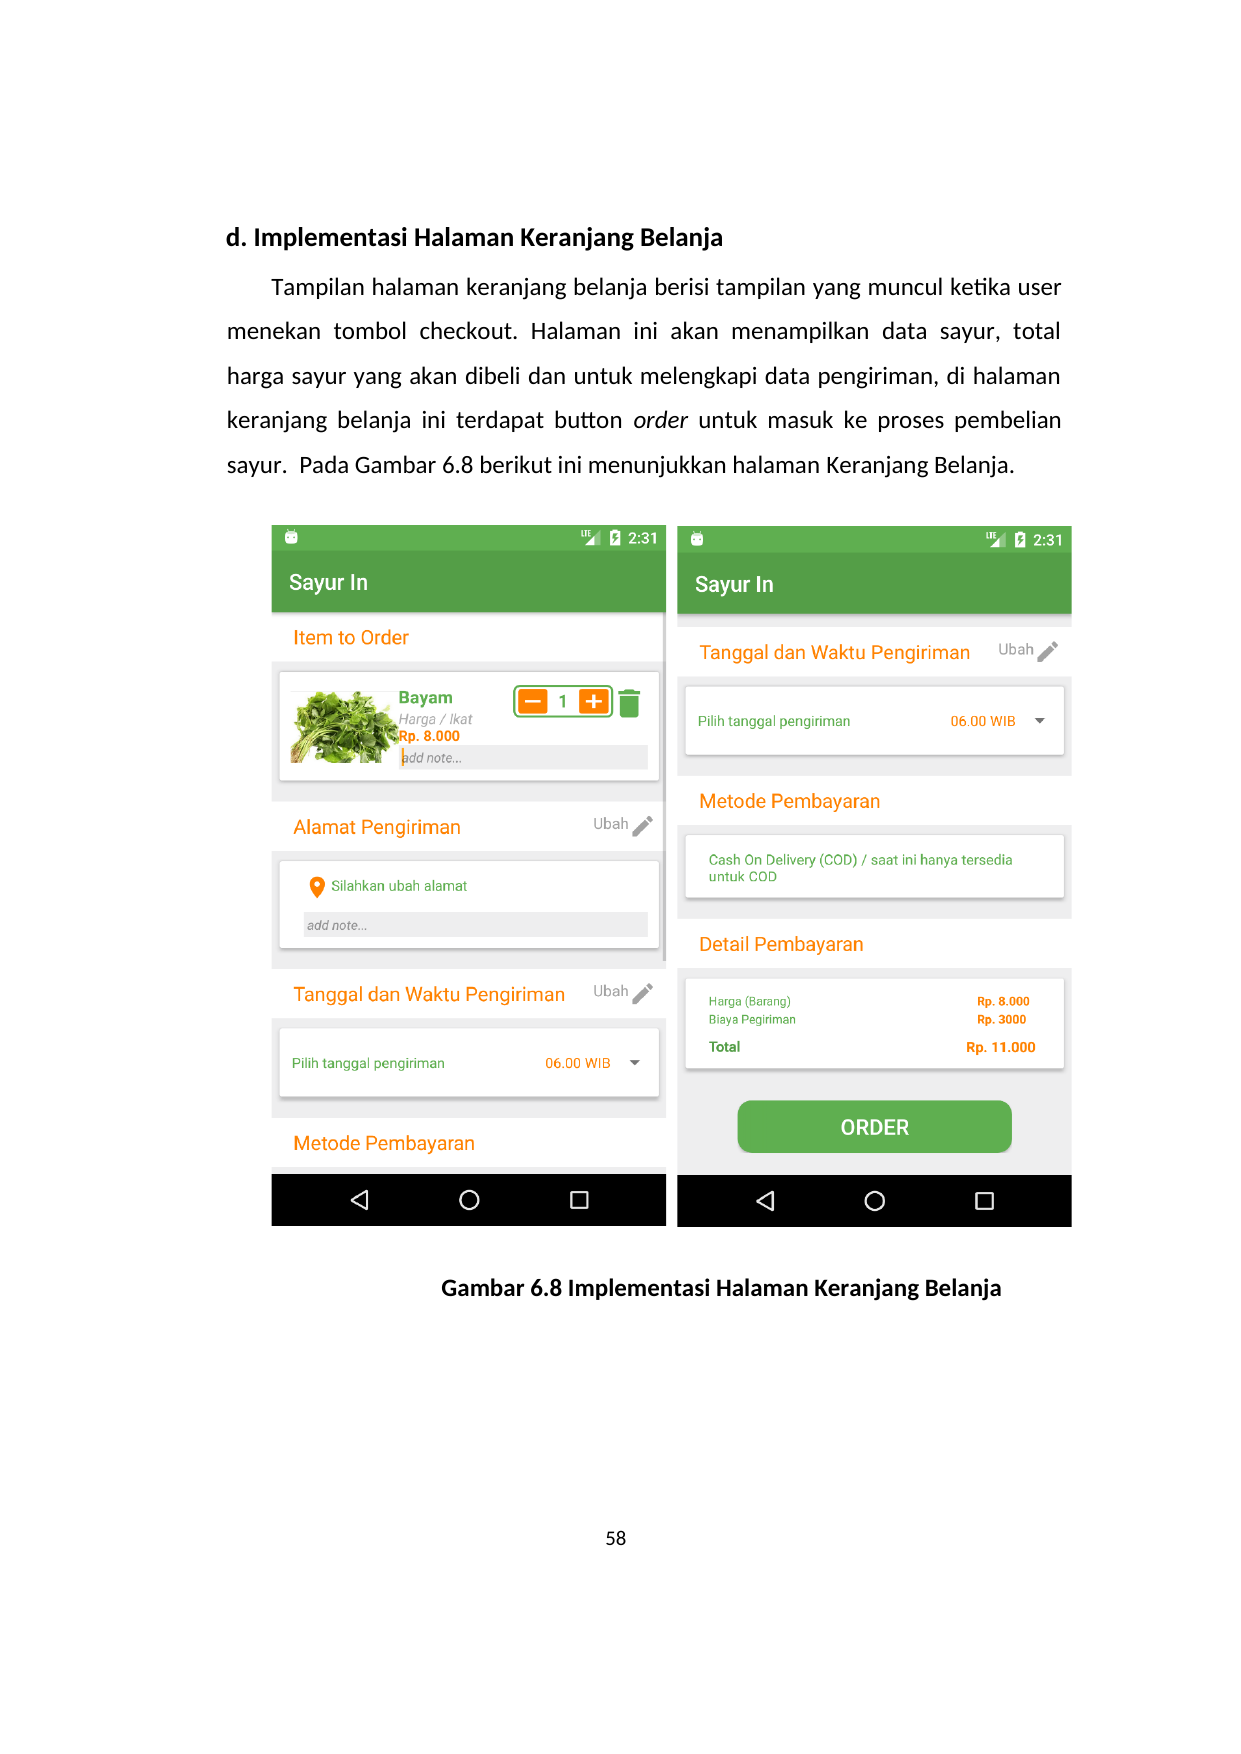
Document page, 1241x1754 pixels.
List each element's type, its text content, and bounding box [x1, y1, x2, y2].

picture [271, 525, 667, 1226]
text d. Implementasi Halaman Keranjang Belanja [226, 220, 1090, 253]
text Gambar 6.8 Implementasi Halaman Keranjang Belanja [394, 1272, 1090, 1303]
text Tampilan halaman keranjang belanja berisi tampilan yang muncul ketika user menekan tombol checkout. Halaman ini akan menampilkan data sayur, total harga sayur yang akan dibeli dan untuk melengkapi data pengiriman, di halaman keranjang belanja ini terdapat button order untuk masuk ke proses pembelian sayur. Pada Gambar 6.8 berikut ini menunjukkan halaman Keranjang Belanja. [227, 271, 1062, 479]
picture [677, 526, 1072, 1227]
